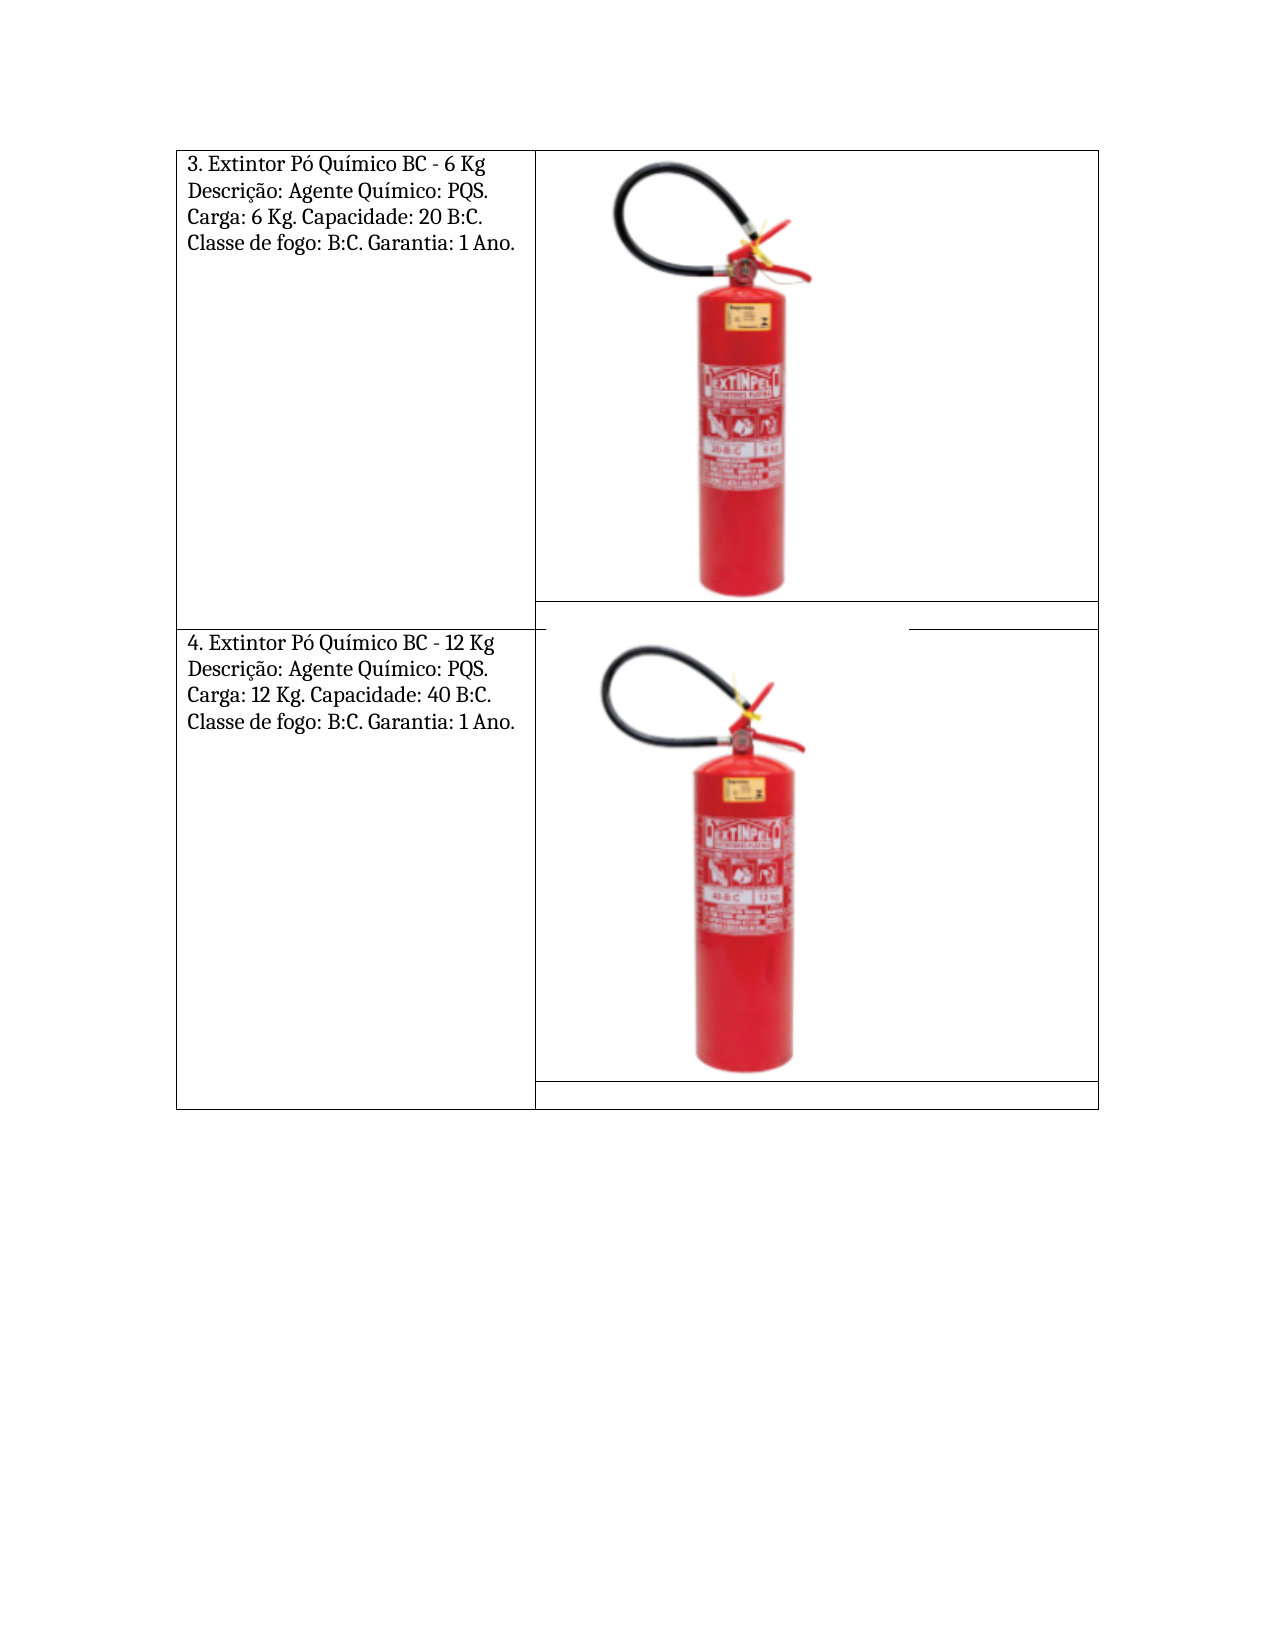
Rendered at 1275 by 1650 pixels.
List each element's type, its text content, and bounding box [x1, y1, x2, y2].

picture [546, 629, 909, 1081]
table_cell [536, 151, 546, 601]
table_cell 3. Extintor Pó Químico BC - 6 Kg Descrição: Agente Químico: PQS. Carga: 6 Kg. Capacidade: 20 B:C. Classe de fogo: B:C. Garantia: 1 Ano. [177, 151, 535, 628]
table_cell 4. Extintor Pó Químico BC - 12 Kg Descrição: Agente Químico: PQS. Carga: 12 Kg. Capacidade: 40 B:C. Classe de fogo: B:C. Garantia: 1 Ano. [177, 630, 535, 1108]
table_cell [905, 151, 1098, 601]
table_cell [909, 630, 1098, 1081]
table_cell [536, 602, 1098, 628]
picture [546, 151, 905, 601]
table_cell [536, 1082, 1098, 1108]
table_cell [536, 630, 546, 1081]
